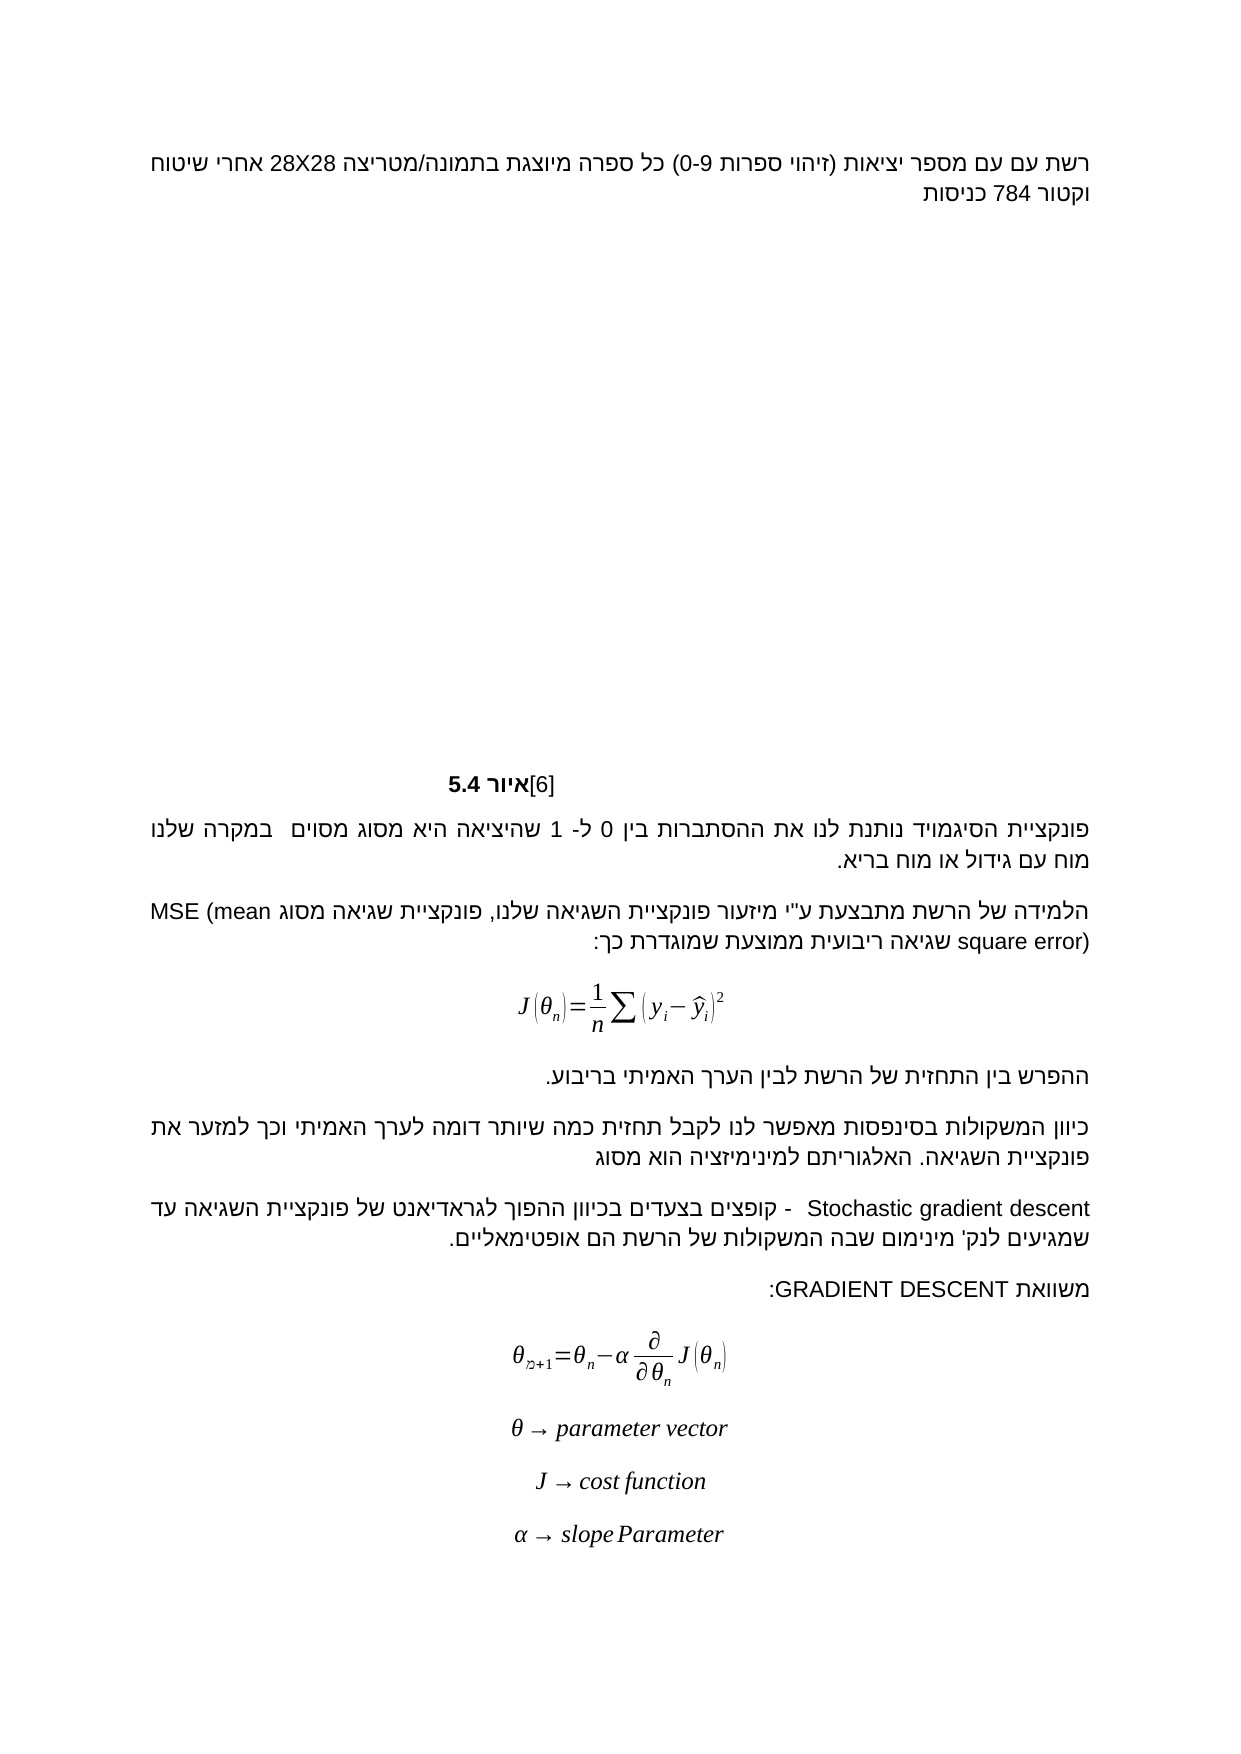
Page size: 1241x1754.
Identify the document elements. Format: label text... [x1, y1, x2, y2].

text הלמידה של הרשת מתבצעת ע"י מיזעור פונקציית השגיאה שלנו, פונקציית שגיאה מסוג MSE (mean square error) שגיאה ריבועית ממוצעת שמוגדרת כך: [150, 898, 1090, 954]
text רשת עם עם מספר יציאות (זיהוי ספרות 0-9) כל ספרה מיוצגת בתמונה/מטריצה 28X28 אחרי שיטוח וקטור 784 כניסות [150, 150, 1090, 207]
text משוואת GRADIENT DESCENT: [150, 1276, 1090, 1303]
text פונקציית הסיגמויד נותנת לנו את ההסתברות בין 0 ל- 1 שהיציאה היא מסוג מסוים במקרה שלנו מוח עם גידול או מוח בריא. [150, 291, 1090, 873]
text כיוון המשקולות בסינפסות מאפשר לנו לקבל תחזית כמה שיותר דומה לערך האמיתי וכך למזער את פונקציית השגיאה. האלגוריתם למינימיזציה הוא מסוג [150, 1114, 1090, 1170]
text Stochastic gradient descent - קופצים בצעדים בכיוון ההפוך לגראדיאנט של פונקציית השגיאה עד שמגיעים לנק' מינימום שבה המשקולות של הרשת הם אופטימאליים. [150, 1195, 1090, 1252]
text ההפרש בין התחזית של הרשת לבין הערך האמיתי בריבוע. [150, 1063, 1090, 1089]
